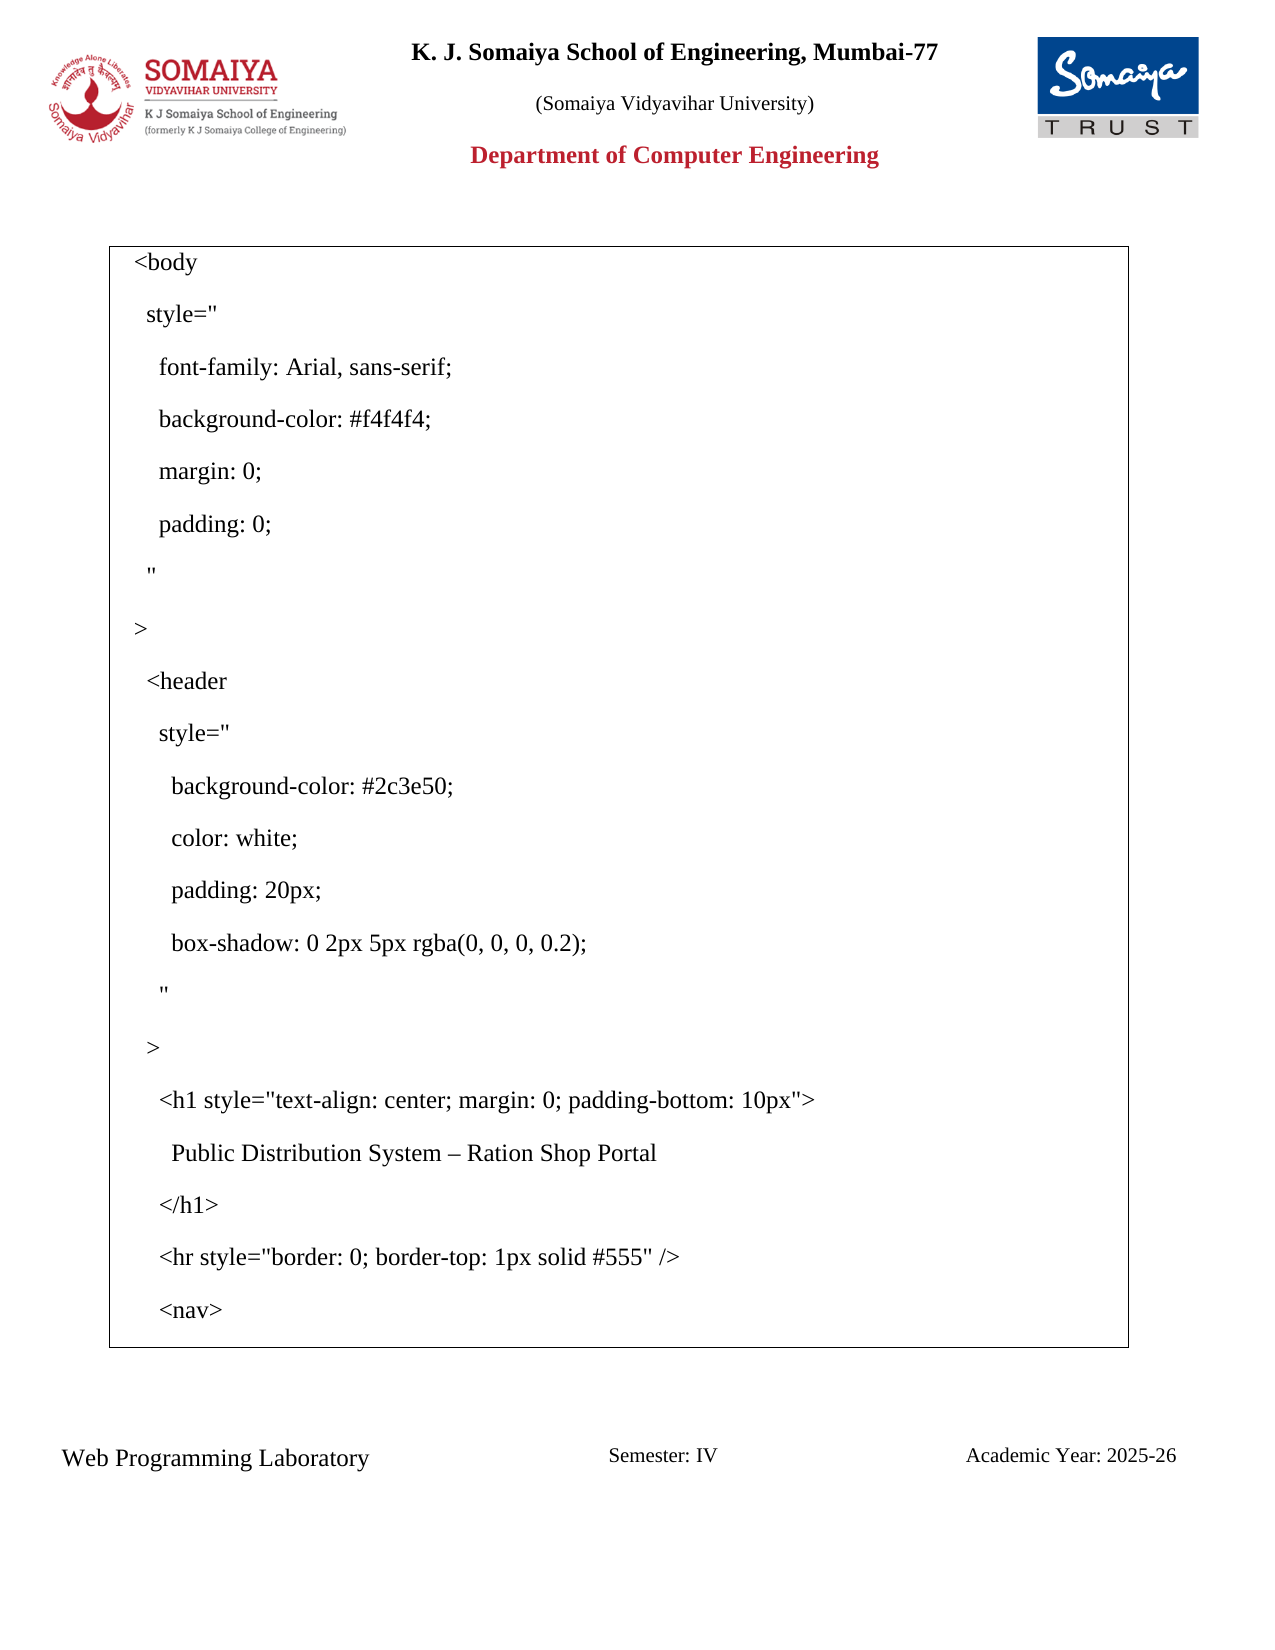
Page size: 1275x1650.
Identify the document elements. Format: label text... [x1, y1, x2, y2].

picture [1037, 37, 1199, 138]
picture [20, 37, 355, 149]
